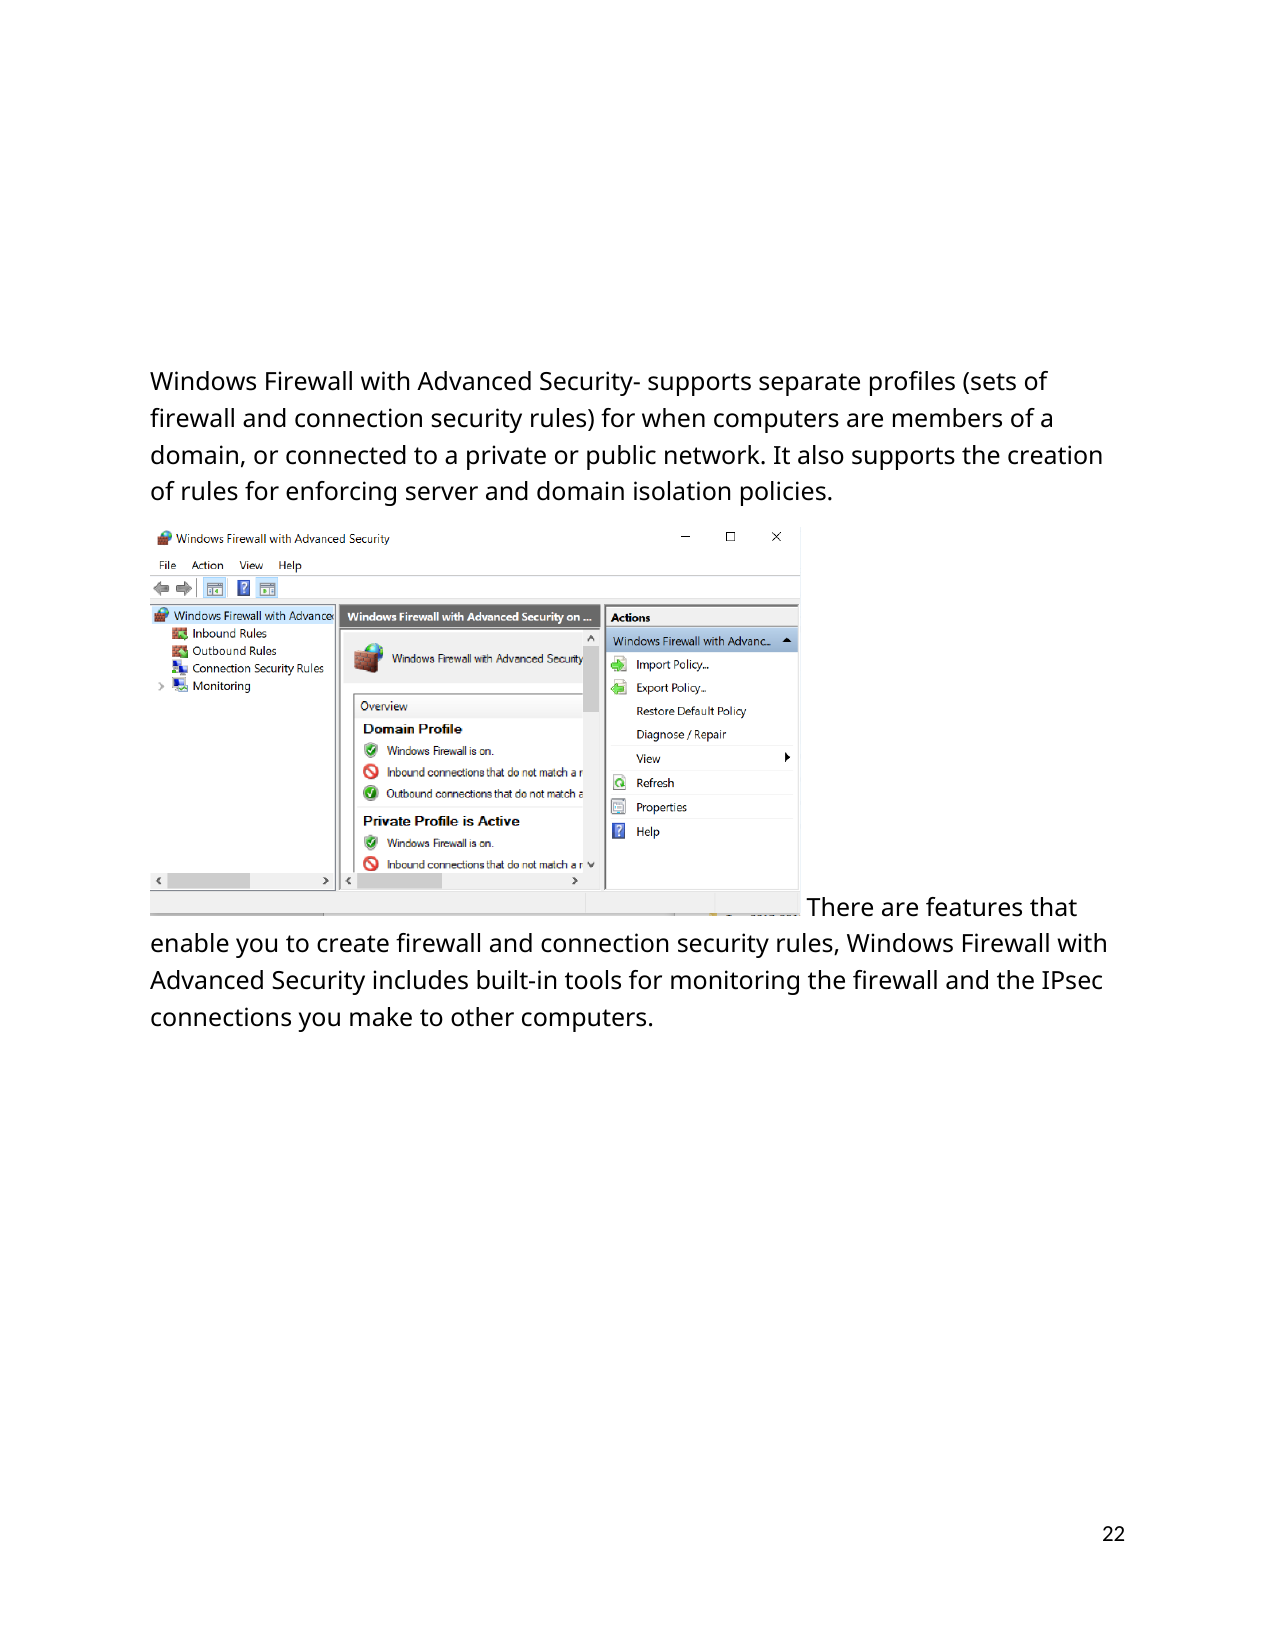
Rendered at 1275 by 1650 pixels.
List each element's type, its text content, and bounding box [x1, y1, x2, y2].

text Windows Firewall with Advanced Security- supports separate profiles (sets of firewall and connection security rules) for when computers are members of a domain, or connected to a private or public network. It also supports the creation of rules for enforcing server and domain isolation policies. [150, 364, 1125, 508]
picture [150, 527, 800, 916]
